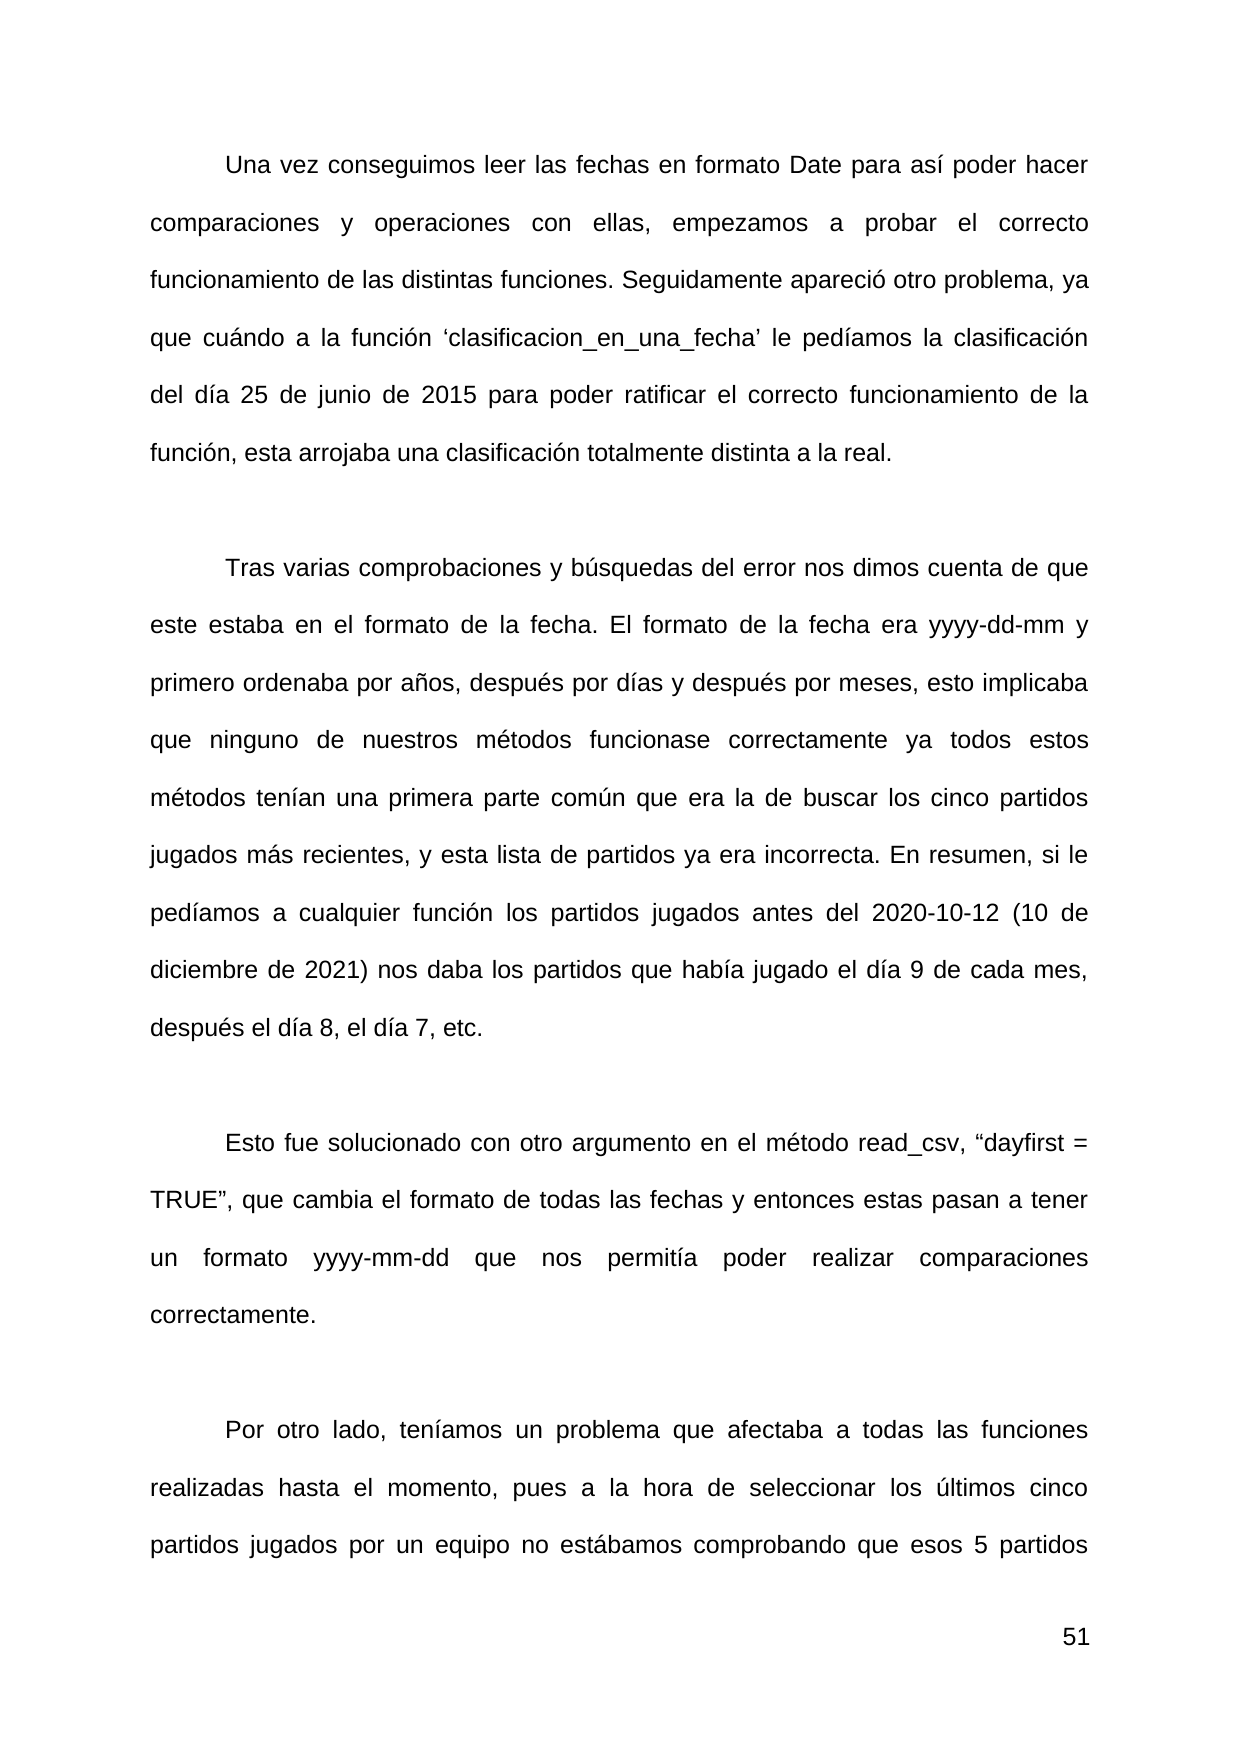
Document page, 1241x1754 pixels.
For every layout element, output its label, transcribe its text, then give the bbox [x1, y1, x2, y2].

text Tras varias comprobaciones y búsquedas del error nos dimos cuenta de que este estaba en el formato de la fecha. El formato de la fecha era yyyy-dd-mm y primero ordenaba por años, después por días y después por meses, esto implicaba que ninguno de nuestros métodos funcionase correctamente ya todos estos métodos tenían una primera parte común que era la de buscar los cinco partidos jugados más recientes, y esta lista de partidos ya era incorrecta. En resumen, si le pedíamos a cualquier función los partidos jugados antes del 2020-10-12 (10 de diciembre de 2021) nos daba los partidos que había jugado el día 9 de cada mes, después el día 8, el día 7, etc. [150, 552, 1090, 1041]
text Esto fue solucionado con otro argumento en el método read_csv, “dayfirst = TRUE”, que cambia el formato de todas las fechas y entonces estas pasan a tener un formato yyyy-mm-dd que nos permitía poder realizar comparaciones correctamente. [150, 1127, 1090, 1329]
text Una vez conseguimos leer las fechas en formato Date para así poder hacer comparaciones y operaciones con ellas, empezamos a probar el correcto funcionamiento de las distintas funciones. Seguidamente apareció otro problema, ya que cuándo a la función ‘clasificacion_en_una_fecha’ le pedíamos la clasificación del día 25 de junio de 2015 para poder ratificar el correcto funcionamiento de la función, esta arrojaba una clasificación totalmente distinta a la real. [150, 150, 1090, 466]
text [150, 1415, 1090, 1559]
